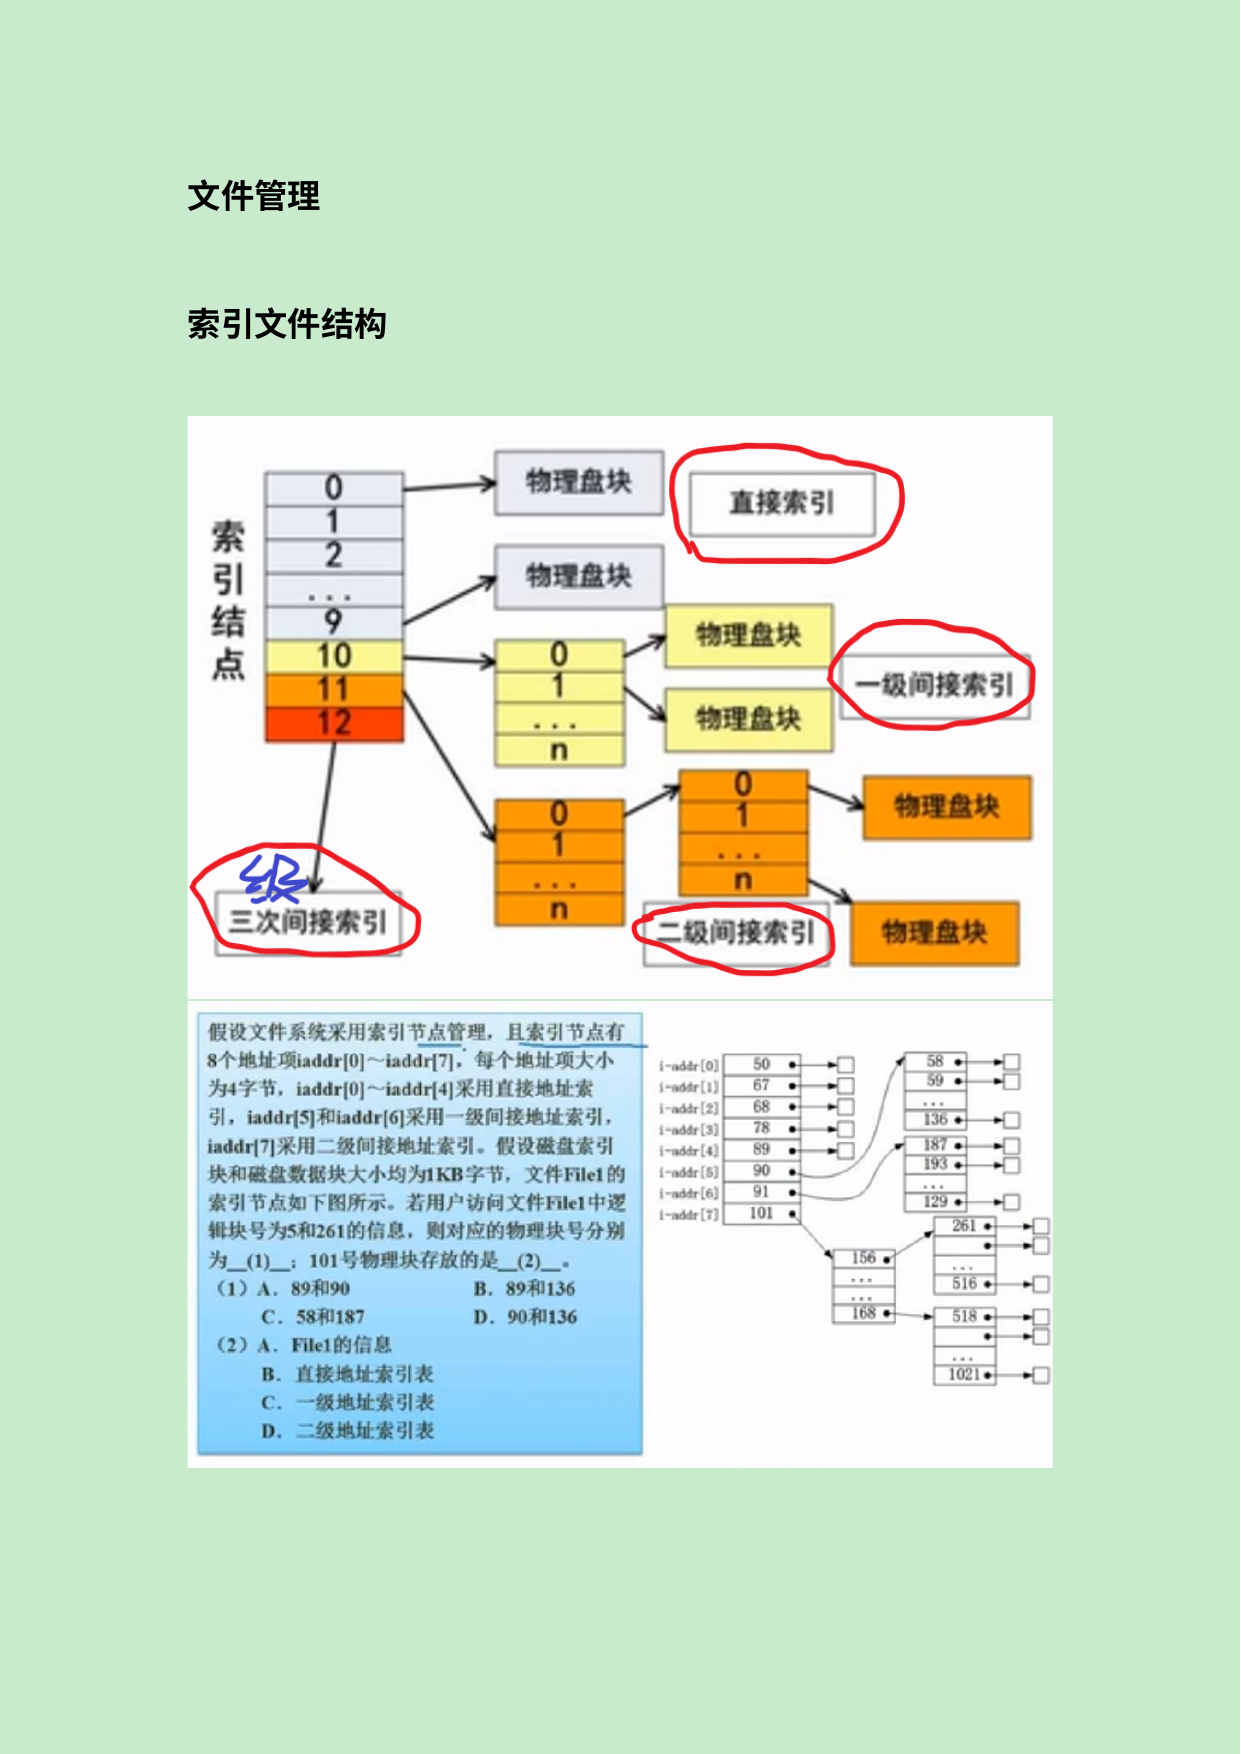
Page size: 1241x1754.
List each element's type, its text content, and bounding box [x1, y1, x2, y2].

picture [187, 1001, 1053, 1468]
subtitle 文件管理 [187, 162, 1053, 227]
subtitle 索引文件结构 [187, 289, 1053, 354]
picture [187, 416, 1053, 999]
